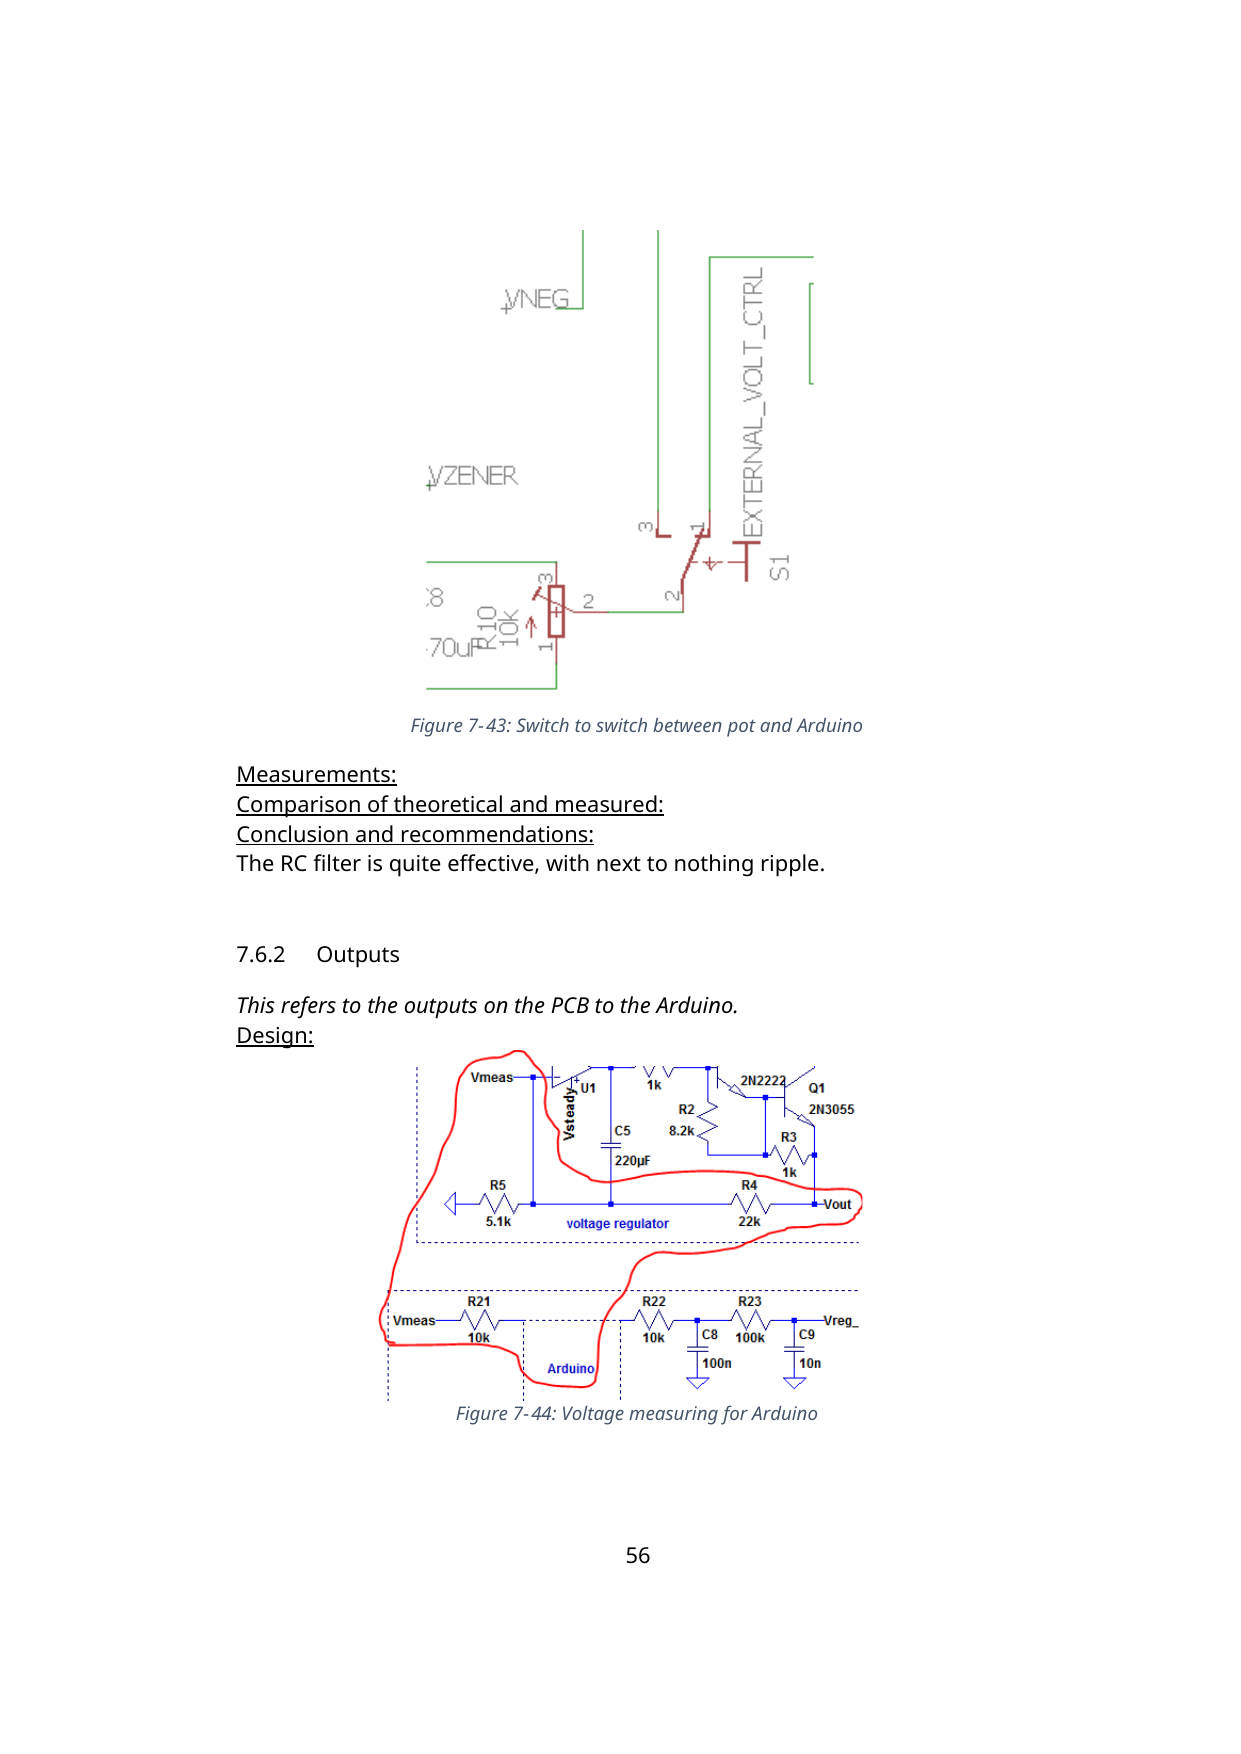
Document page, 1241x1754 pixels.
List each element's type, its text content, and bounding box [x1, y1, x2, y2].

text Conclusion and recommendations: [236, 818, 1004, 848]
text Comparison of theoretical and measured: [236, 789, 1004, 818]
text This refers to the outputs on the PCB to the Arduino. [236, 990, 1004, 1020]
picture [377, 1050, 863, 1401]
text Design: [236, 1020, 1004, 1050]
text The RC filter is quite effective, with next to nothing ripple. [236, 848, 1004, 878]
subtitle Outputs [236, 939, 1004, 969]
picture [426, 230, 814, 704]
text Measurements: [236, 759, 1004, 789]
